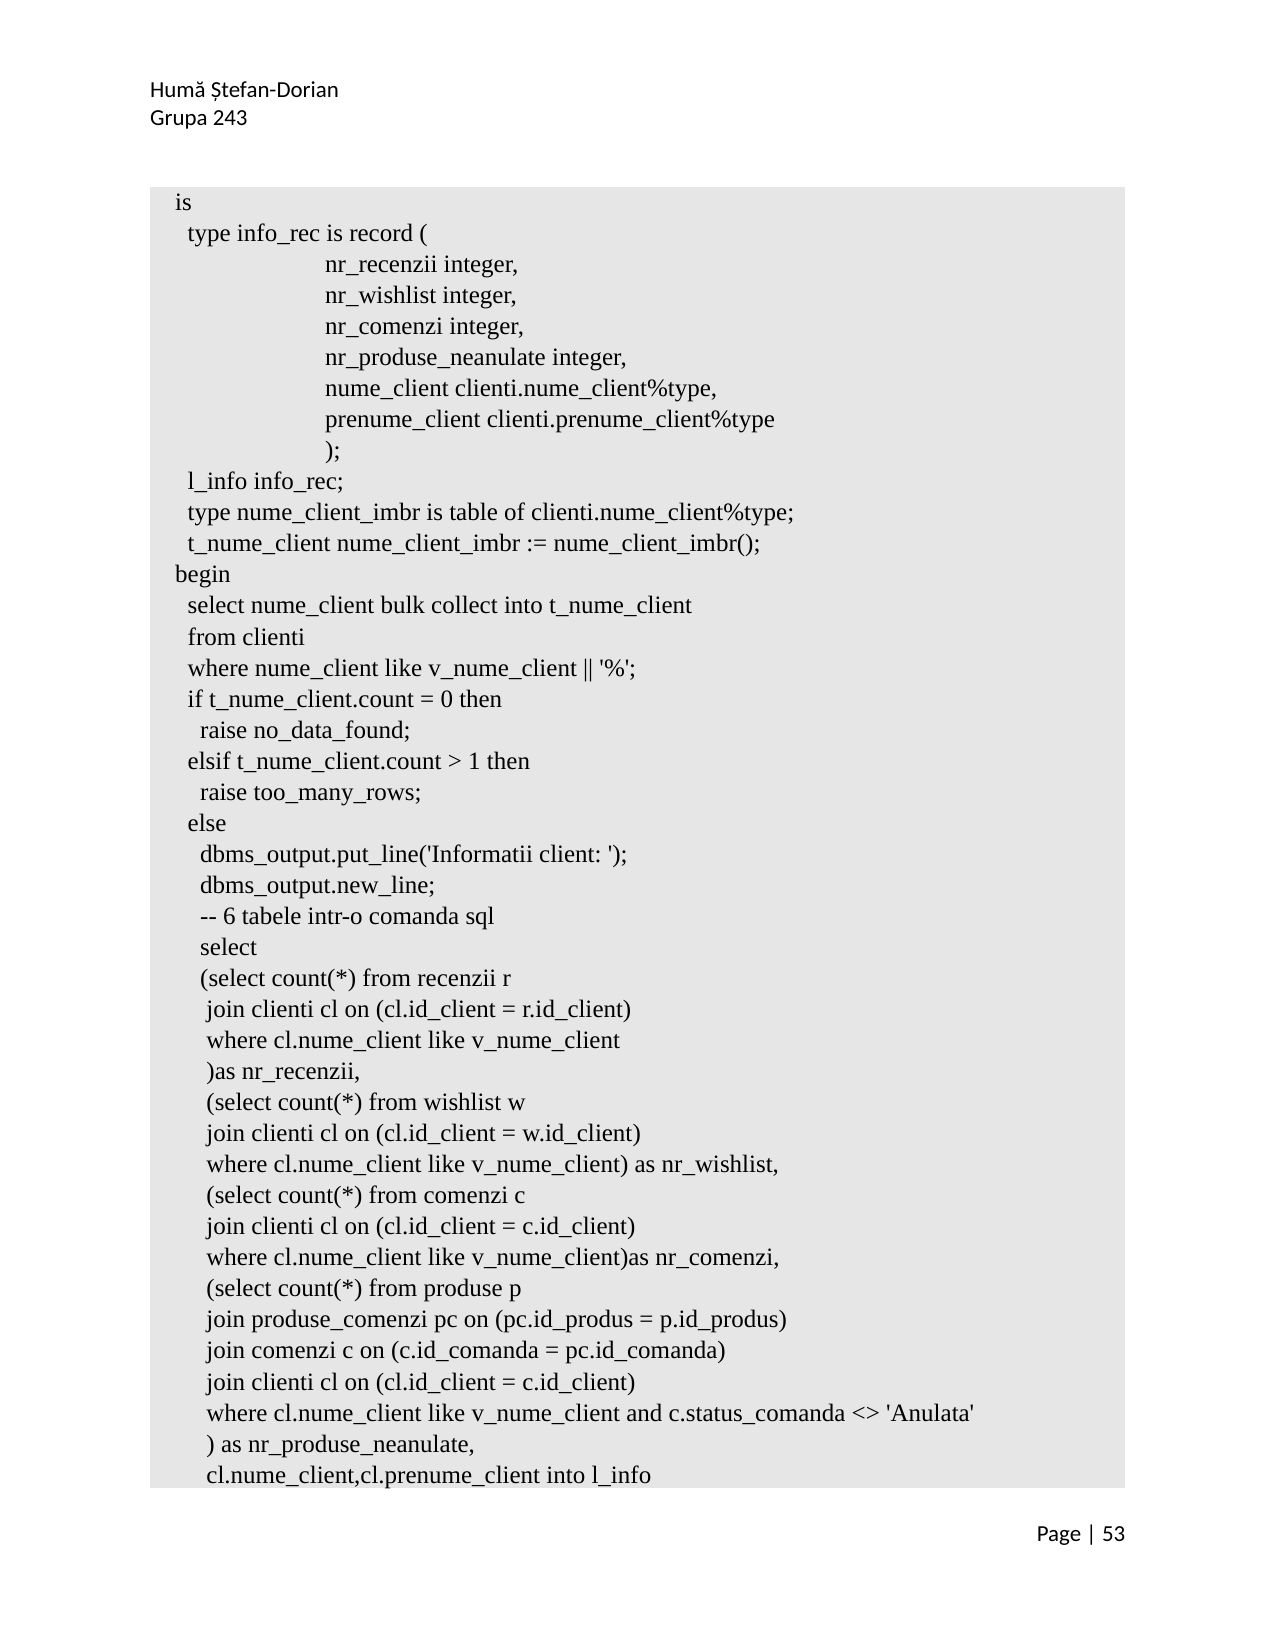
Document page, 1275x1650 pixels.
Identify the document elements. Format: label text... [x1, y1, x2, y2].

text -- 6 tabele intr-o comanda sql [150, 901, 1125, 930]
text join clienti cl on (cl.id_client = w.id_client) [150, 1118, 1125, 1147]
text cl.nume_client,cl.prenume_client into l_info [150, 1460, 1125, 1488]
text dbms_output.put_line('Informatii client: '); [150, 839, 1125, 868]
text nr_comenzi integer, [150, 311, 1125, 340]
text where cl.nume_client like v_nume_client [150, 1025, 1125, 1054]
text prenume_client clienti.prenume_client%type [150, 404, 1125, 433]
text raise no_data_found; [150, 715, 1125, 743]
text if t_nume_client.count = 0 then [150, 684, 1125, 712]
text join clienti cl on (cl.id_client = c.id_client) [150, 1367, 1125, 1395]
text select [150, 932, 1125, 961]
text type info_rec is record ( [150, 218, 1125, 247]
text select nume_client bulk collect into t_nume_client [150, 591, 1125, 619]
text (select count(*) from wishlist w [150, 1087, 1125, 1116]
text t_nume_client nume_client_imbr := nume_client_imbr(); [150, 528, 1125, 557]
text l_info info_rec; [150, 466, 1125, 495]
text where nume_client like v_nume_client || '%'; [150, 653, 1125, 681]
text is [150, 187, 1125, 216]
text join clienti cl on (cl.id_client = r.id_client) [150, 994, 1125, 1023]
text join comenzi c on (c.id_comanda = pc.id_comanda) [150, 1336, 1125, 1364]
text )as nr_recenzii, [150, 1056, 1125, 1085]
text where cl.nume_client like v_nume_client and c.status_comanda <> 'Anulata' [150, 1398, 1125, 1426]
text nr_wishlist integer, [150, 280, 1125, 309]
text nr_recenzii integer, [150, 249, 1125, 278]
text from clienti [150, 622, 1125, 650]
text join clienti cl on (cl.id_client = c.id_client) [150, 1211, 1125, 1240]
text begin [150, 559, 1125, 588]
text where cl.nume_client like v_nume_client)as nr_comenzi, [150, 1242, 1125, 1271]
text nume_client clienti.nume_client%type, [150, 373, 1125, 402]
text dbms_output.new_line; [150, 870, 1125, 899]
text (select count(*) from recenzii r [150, 963, 1125, 992]
text raise too_many_rows; [150, 777, 1125, 806]
text (select count(*) from produse p [150, 1273, 1125, 1302]
text join produse_comenzi pc on (pc.id_produs = p.id_produs) [150, 1304, 1125, 1333]
text (select count(*) from comenzi c [150, 1180, 1125, 1209]
text else [150, 808, 1125, 837]
text elsif t_nume_client.count > 1 then [150, 746, 1125, 774]
text type nume_client_imbr is table of clienti.nume_client%type; [150, 497, 1125, 526]
text ); [150, 435, 1125, 464]
text nr_produse_neanulate integer, [150, 342, 1125, 371]
text ) as nr_produse_neanulate, [150, 1429, 1125, 1457]
text where cl.nume_client like v_nume_client) as nr_wishlist, [150, 1149, 1125, 1178]
